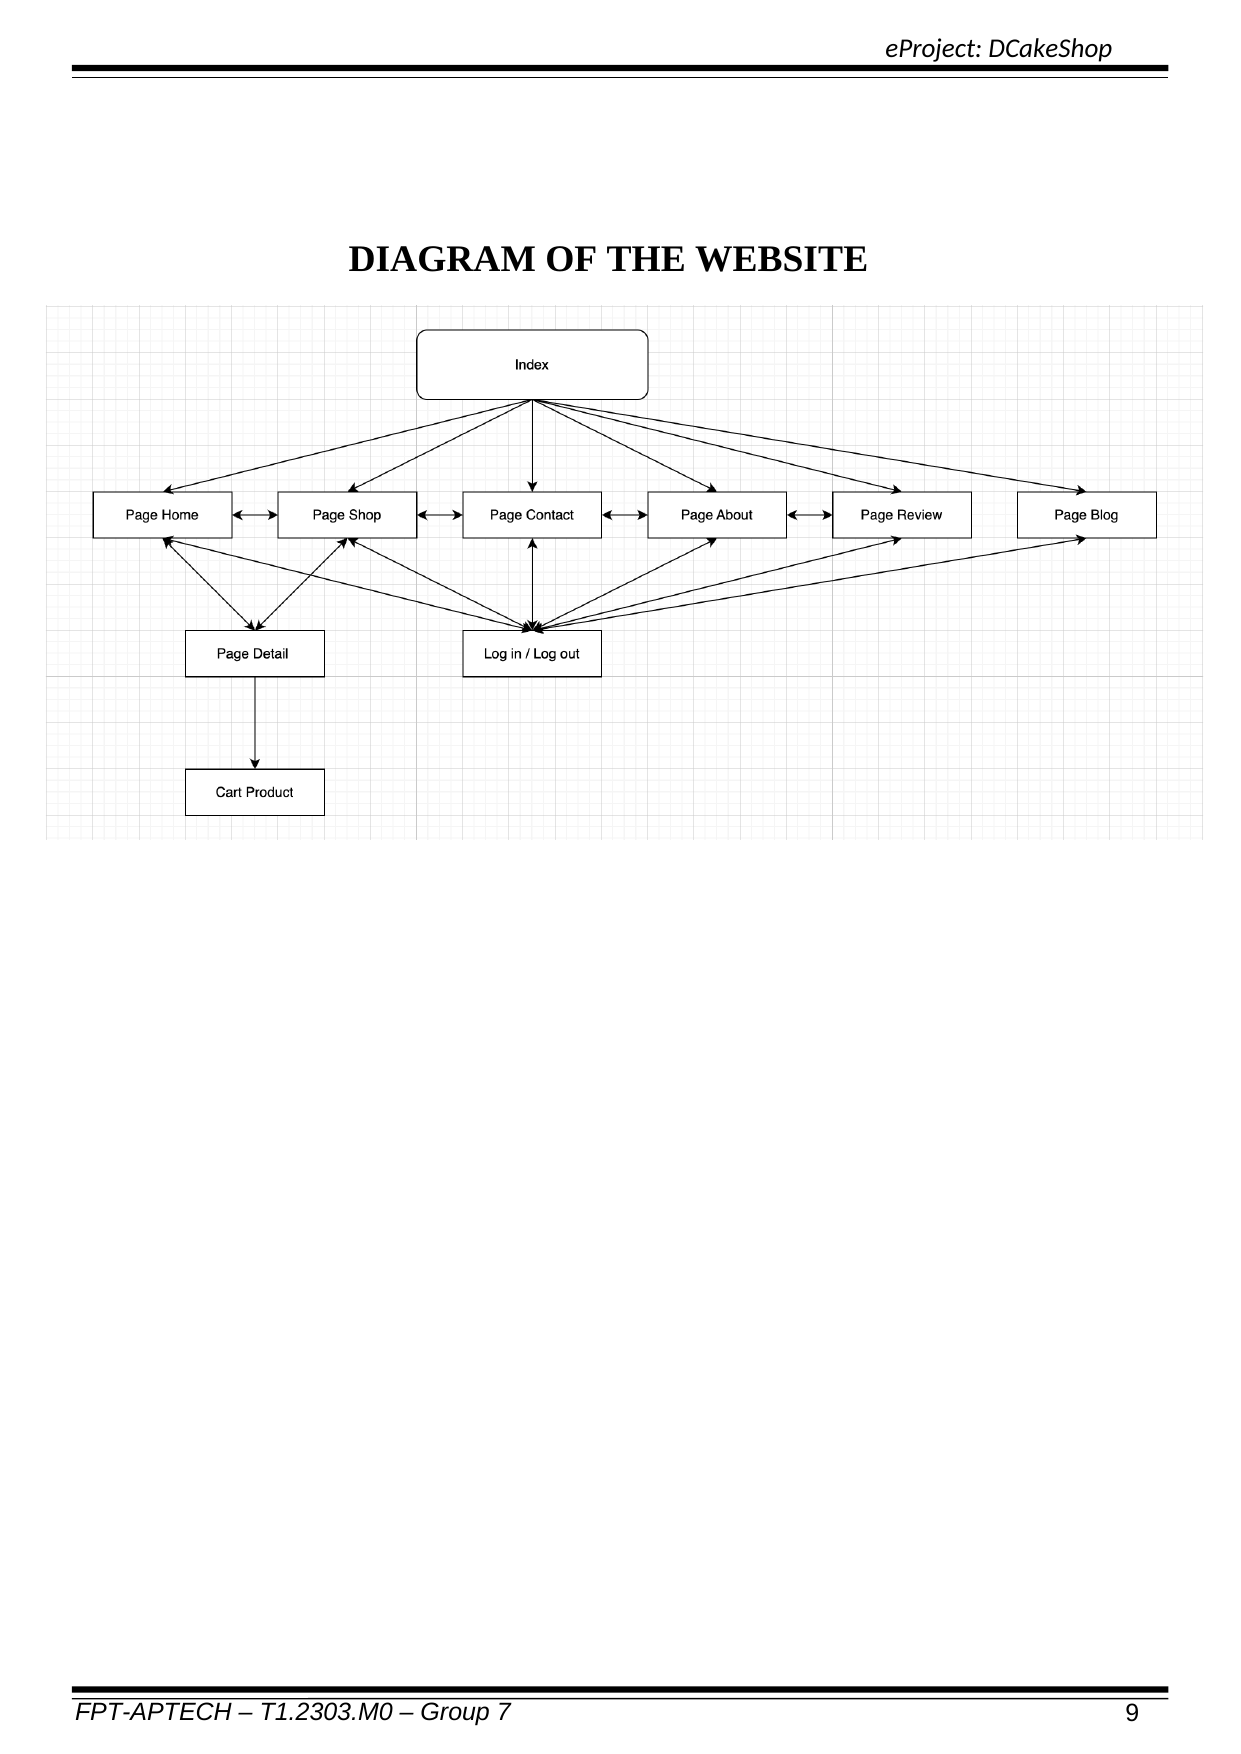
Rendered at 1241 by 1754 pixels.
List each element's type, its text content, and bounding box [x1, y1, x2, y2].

subtitle DIAGRAM OF THE WEBSITE [46, 236, 1170, 279]
picture [45, 305, 1204, 840]
